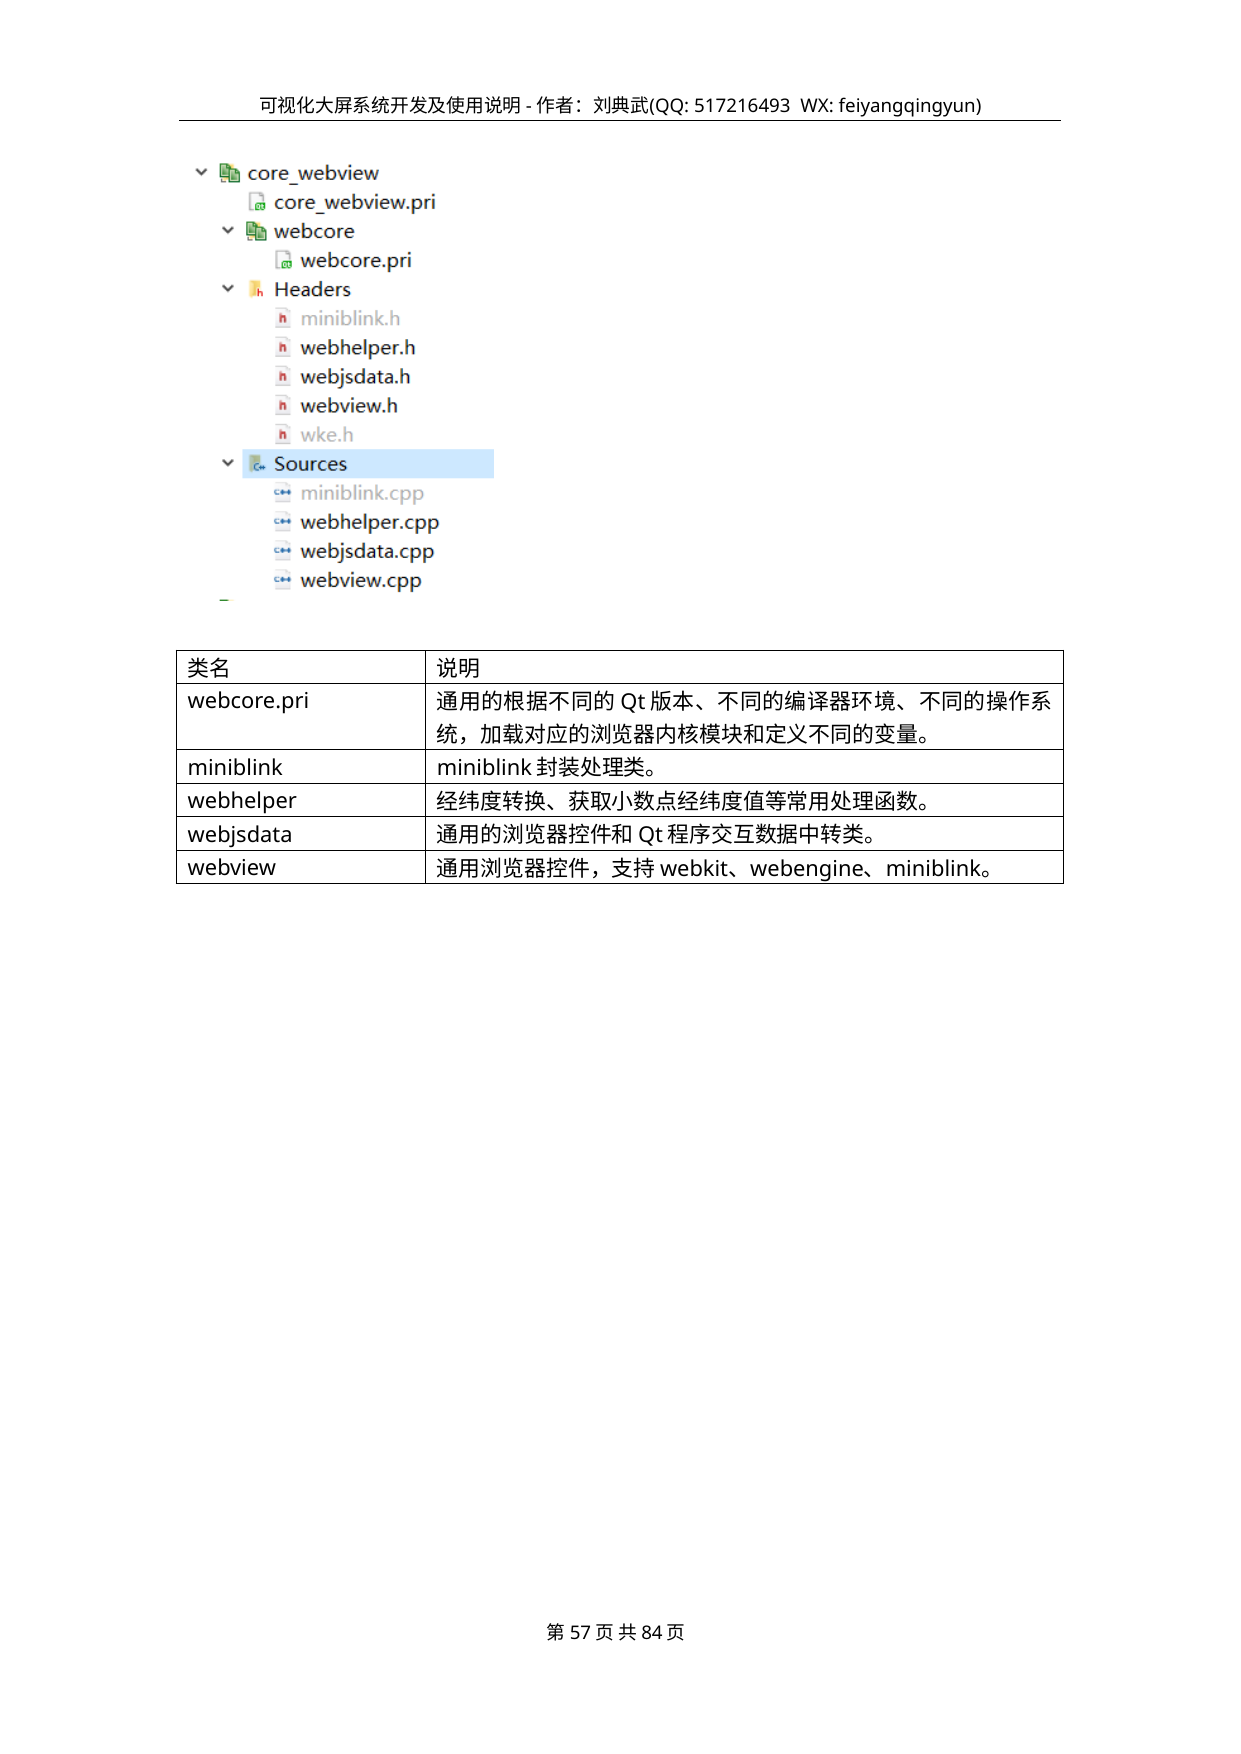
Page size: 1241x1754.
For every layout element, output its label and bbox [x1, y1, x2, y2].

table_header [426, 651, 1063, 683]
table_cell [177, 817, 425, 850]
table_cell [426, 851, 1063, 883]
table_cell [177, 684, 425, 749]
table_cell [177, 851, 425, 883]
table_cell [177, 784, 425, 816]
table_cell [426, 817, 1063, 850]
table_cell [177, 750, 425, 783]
picture [187, 162, 494, 601]
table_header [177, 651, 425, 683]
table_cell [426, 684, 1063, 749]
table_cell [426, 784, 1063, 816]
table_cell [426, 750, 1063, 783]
